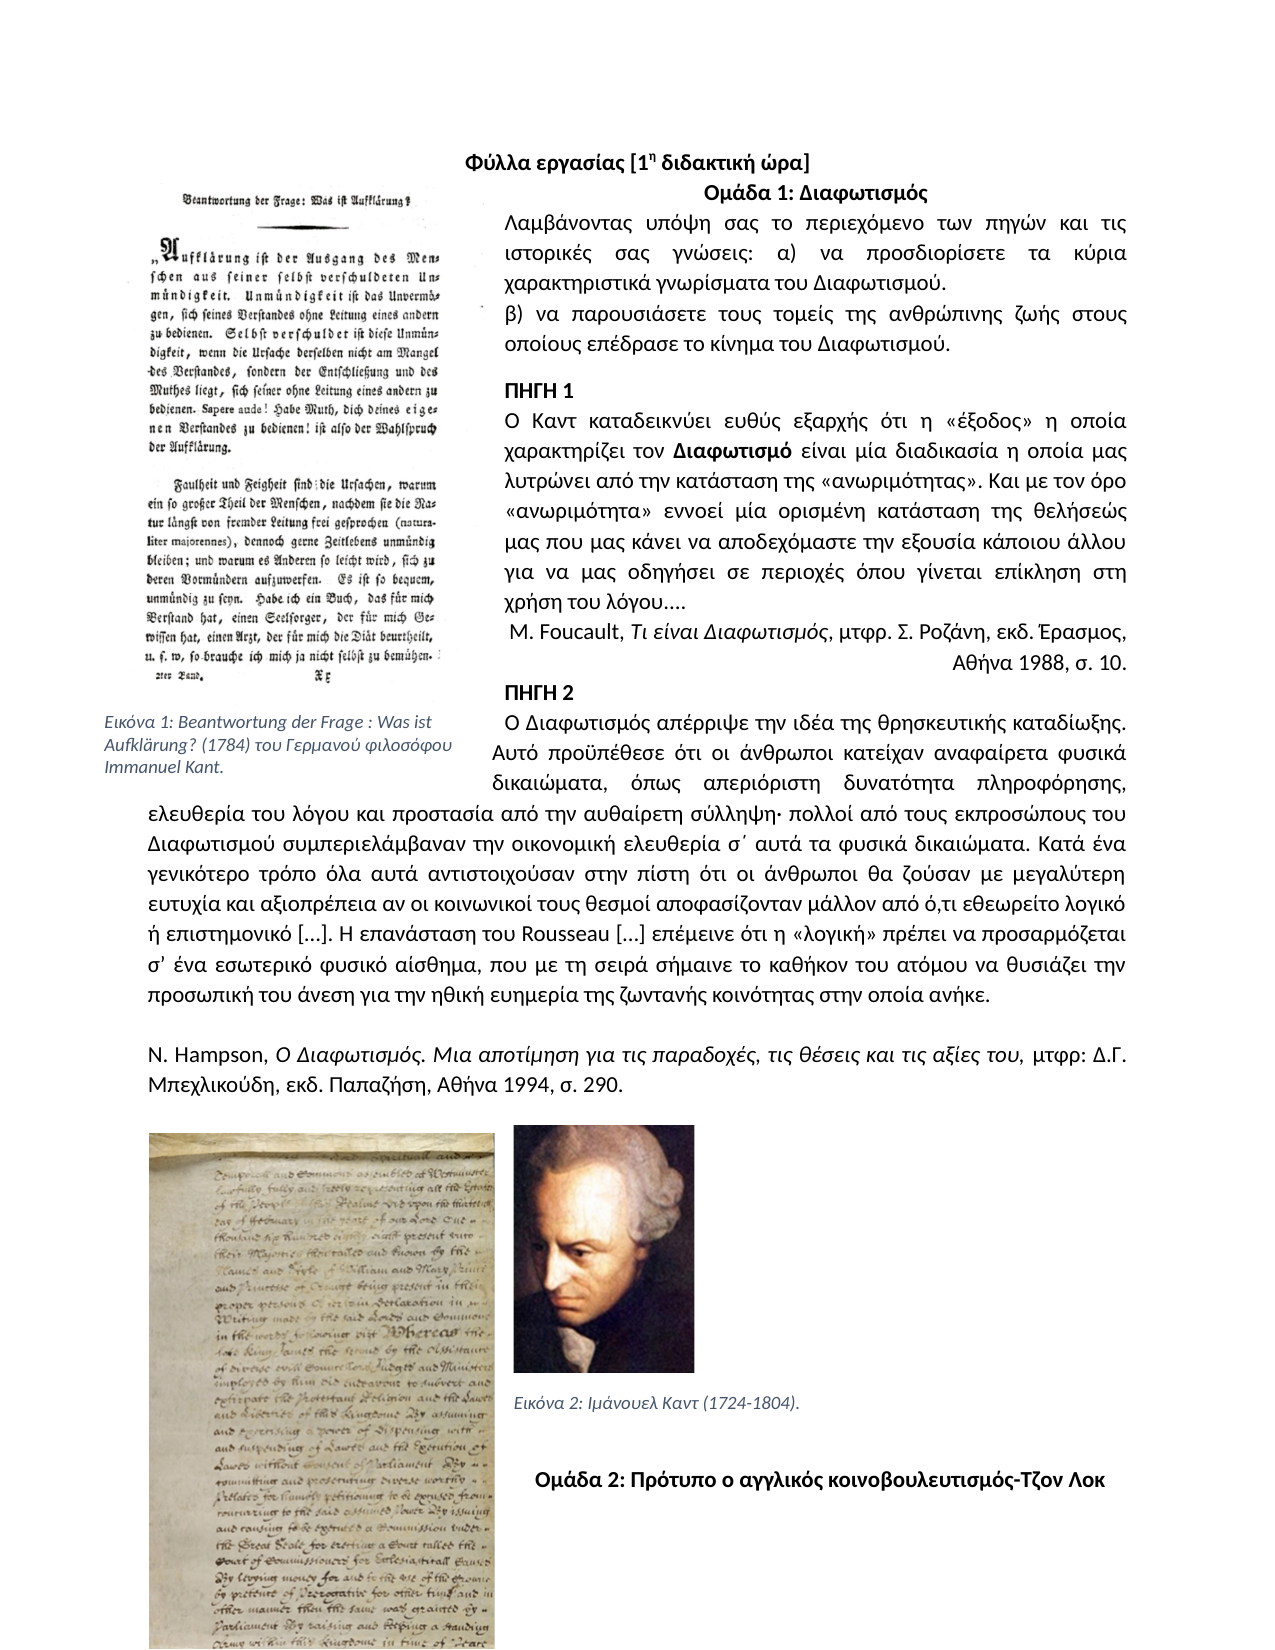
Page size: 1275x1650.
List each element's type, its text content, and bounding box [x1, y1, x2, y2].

text Ομάδα 1: Διαφωτισμός [148, 178, 1127, 206]
text N. Hampson, Ο Διαφωτισµός. Μια αποτίµηση για τις παραδοχές, τις θέσεις και τις αξίες του, µτφρ: Δ.Γ. Μπεχλικούδη, εκδ. Παπαζήση, Αθήνα 1994, σ. 290. [148, 1040, 1127, 1099]
text Λαµβάνοντας υπόψη σας το περιεχόµενο των πηγών και τις ιστορικές σας γνώσεις: α) να προσδιορίσετε τα κύρια χαρακτηριστικά γνωρίσµατα του Διαφωτισµού. [486, 208, 1127, 297]
text Εικόνα 2: Ιμάνουελ Καντ (1724-1804). [494, 1391, 1127, 1414]
text Μ. Foucault, Τι είναι Διαφωτισµός, µτφρ. Σ. Ροζάνη, εκδ. Έρασµος, Αθήνα 1988, σ. 10. [486, 617, 1127, 676]
text ΠΗΓΗ 2 [148, 678, 1127, 706]
text Ο Καντ καταδεικνύει ευθύς εξαρχής ότι η «έξοδος» η οποία χαρακτηρίζει τον Διαφωτισµό είναι µία διαδικασία η οποία µας λυτρώνει από την κατάσταση της «ανωριµότητας». Και µε τον όρο «ανωριµότητα» εννοεί µία ορισµένη κατάσταση της θελήσεώς µας που µας κάνει να αποδεχόµαστε την εξουσία κάποιου άλλου για να µας οδηγήσει σε περιοχές όπου γίνεται επίκληση στη χρήση του λόγου.... [486, 406, 1127, 615]
picture [147, 1133, 494, 1647]
text Φύλλα εργασίας [1η διδακτική ώρα] [148, 148, 1127, 176]
picture [120, 183, 486, 705]
text β) να παρουσιάσετε τους τοµείς της ανθρώπινης ζωής στους οποίους επέδρασε το κίνηµα του Διαφωτισµού. [486, 299, 1127, 357]
picture [512, 1125, 694, 1373]
text Ο Διαφωτισμός απέρριψε την ιδέα της θρησκευτικής καταδίωξης. Αυτό προϋπέθεσε ότι οι άνθρωποι κατείχαν αναφαίρετα φυσικά δικαιώµατα, όπως απεριόριστη δυνατότητα πληροφόρησης, ελευθερία του λόγου και προστασία από την αυθαίρετη σύλληψη· πολλοί από τους εκπροσώπους του Διαφωτισµού συµπεριελάµβαναν την οικονοµική ελευθερία σ΄ αυτά τα φυσικά δικαιώµατα. Κατά ένα γενικότερο τρόπο όλα αυτά αντιστοιχούσαν στην πίστη ότι οι άνθρωποι θα ζούσαν µε µεγαλύτερη ευτυχία και αξιοπρέπεια αν οι κοινωνικοί τους θεσµοί αποφασίζονταν µάλλον από ό,τι εθεωρείτο λογικό ή επιστηµονικό […]. Η επανάσταση του Rousseau […] επέµεινε ότι η «λογική» πρέπει να προσαρµόζεται σ’ ένα εσωτερικό φυσικό αίσθηµα, που µε τη σειρά σήµαινε το καθήκον του ατόµου να θυσιάζει την προσωπική του άνεση για την ηθική ευηµερία της ζωντανής κοινότητας στην οποία ανήκε. [148, 708, 1127, 1008]
text ΠΗΓΗ 1 [486, 376, 1127, 404]
text Ομάδα 2: Πρότυπο ο αγγλικός κοινοβουλευτισμός-Τζον Λοκ [494, 1465, 1127, 1493]
